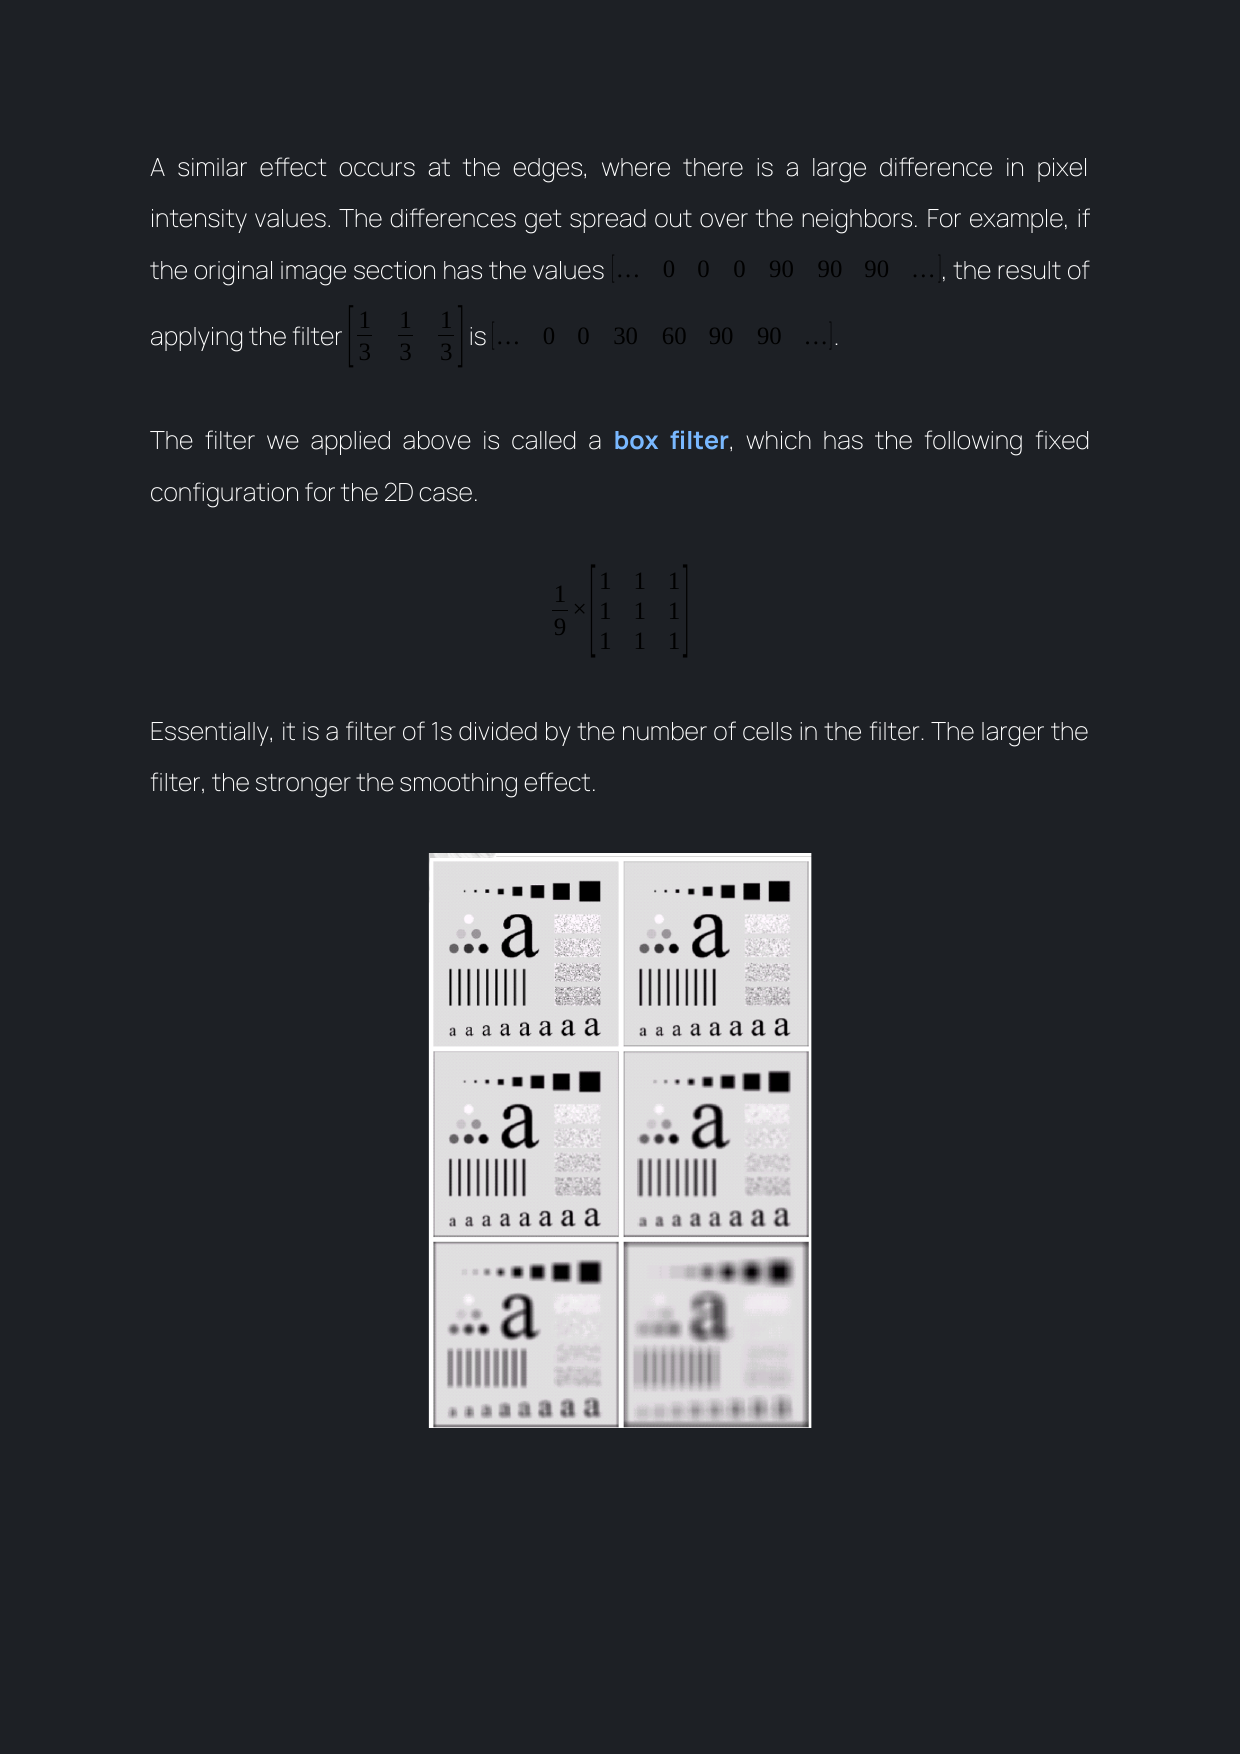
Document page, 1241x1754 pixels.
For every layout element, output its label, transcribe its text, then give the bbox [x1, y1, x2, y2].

picture [428, 853, 812, 1428]
text The filter we applied above is called a box filter, which has the following fixed configuration for the 2D case. [150, 423, 1090, 508]
text A similar effect occurs at the edges, where there is a large difference in pixel intensity values. The differences get spread out over the neighbors. For example, if the original image section has the values , the result of applying the filter is . [150, 150, 1090, 368]
text Essentially, it is a filter of 1s divided by the number of cells in the filter. The larger the filter, the stronger the smoothing effect. [150, 713, 1090, 799]
